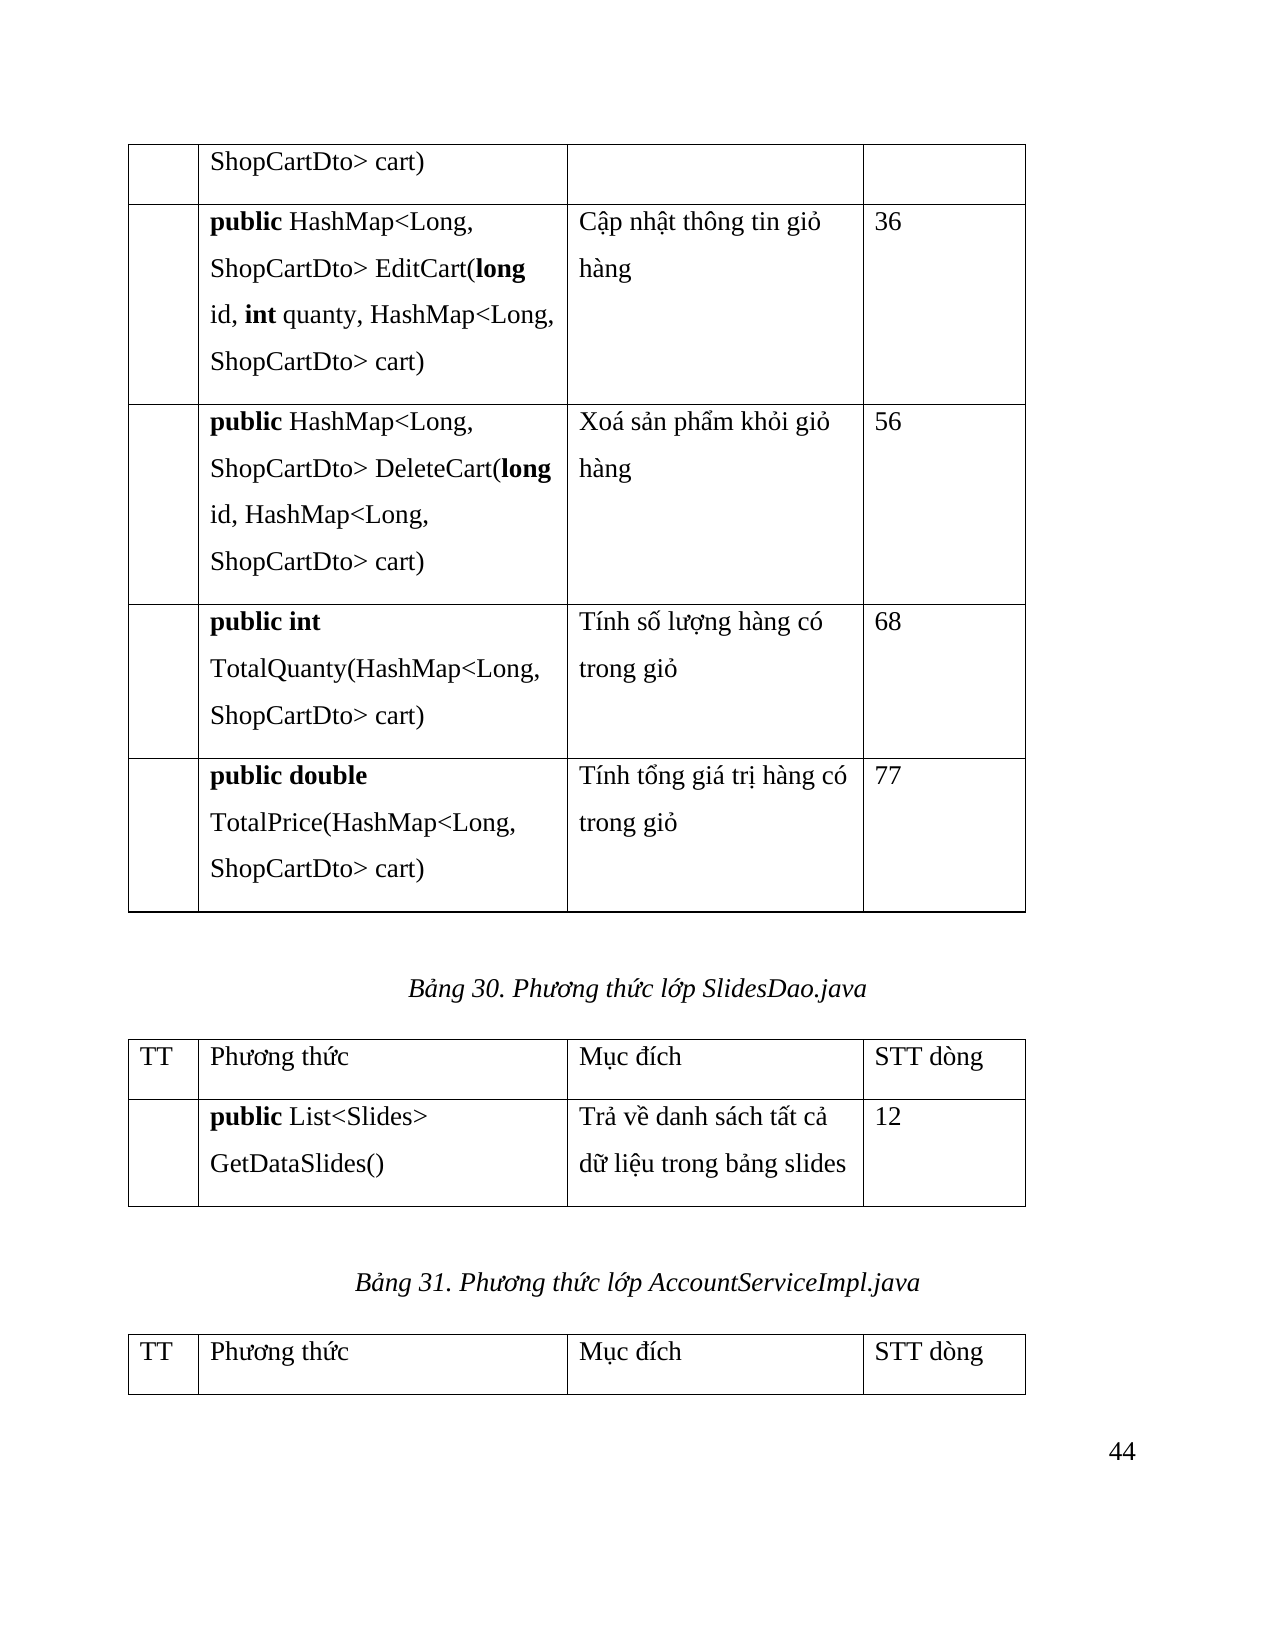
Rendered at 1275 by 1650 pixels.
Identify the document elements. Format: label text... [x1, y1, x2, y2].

table_cell Tính số lượng hàng có trong giỏ [568, 605, 863, 758]
table_cell public double TotalPrice(HashMap<Long, ShopCartDto> cart) [199, 759, 567, 911]
table_cell public int TotalQuanty(HashMap<Long, ShopCartDto> cart) [199, 605, 567, 758]
table_cell Tính tổng giá trị hàng có trong giỏ [568, 759, 863, 911]
text Bảng 30. Phương thức lớp SlidesDao.java [139, 972, 1135, 1003]
text Bảng 31. Phương thức lớp AccountServiceImpl.java [139, 1266, 1135, 1298]
table_cell [129, 605, 198, 758]
table_cell 36 [864, 205, 1025, 404]
table_cell 56 [864, 405, 1025, 604]
table_cell 18 [864, 145, 1025, 204]
table_header Mục đích [568, 1335, 863, 1394]
table_cell [129, 405, 198, 604]
table_cell Cập nhật thông tin giỏ hàng [568, 205, 863, 404]
table_header Mục đích [568, 1040, 863, 1099]
table_cell Xoá sản phẩm khỏi giỏ hàng [568, 405, 863, 604]
table_header Phương thức [199, 1335, 567, 1394]
table_cell 77 [864, 759, 1025, 911]
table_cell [568, 145, 863, 204]
table_cell public HashMap<Long, ShopCartDto> EditCart(long id, int quanty, HashMap<Long, ShopCartDto> cart) [199, 205, 567, 404]
table_cell public HashMap<Long, ShopCartDto> DeleteCart(long id, HashMap<Long, ShopCartDto> cart) [199, 405, 567, 604]
table_cell [129, 205, 198, 404]
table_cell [199, 145, 567, 204]
table_header STT dòng [864, 1040, 1025, 1099]
table_cell public List<Slides> GetDataSlides() [199, 1100, 567, 1206]
table_header TT [129, 1040, 198, 1099]
table_header TT [129, 1335, 198, 1394]
table_cell Trả về danh sách tất cả dữ liệu trong bảng slides [568, 1100, 863, 1206]
table_cell [129, 145, 198, 204]
table_cell 68 [864, 605, 1025, 758]
table_cell [129, 759, 198, 911]
table_header STT dòng [864, 1335, 1025, 1394]
table_header Phương thức [199, 1040, 567, 1099]
table_cell [129, 1100, 198, 1206]
table_cell 12 [864, 1100, 1025, 1206]
